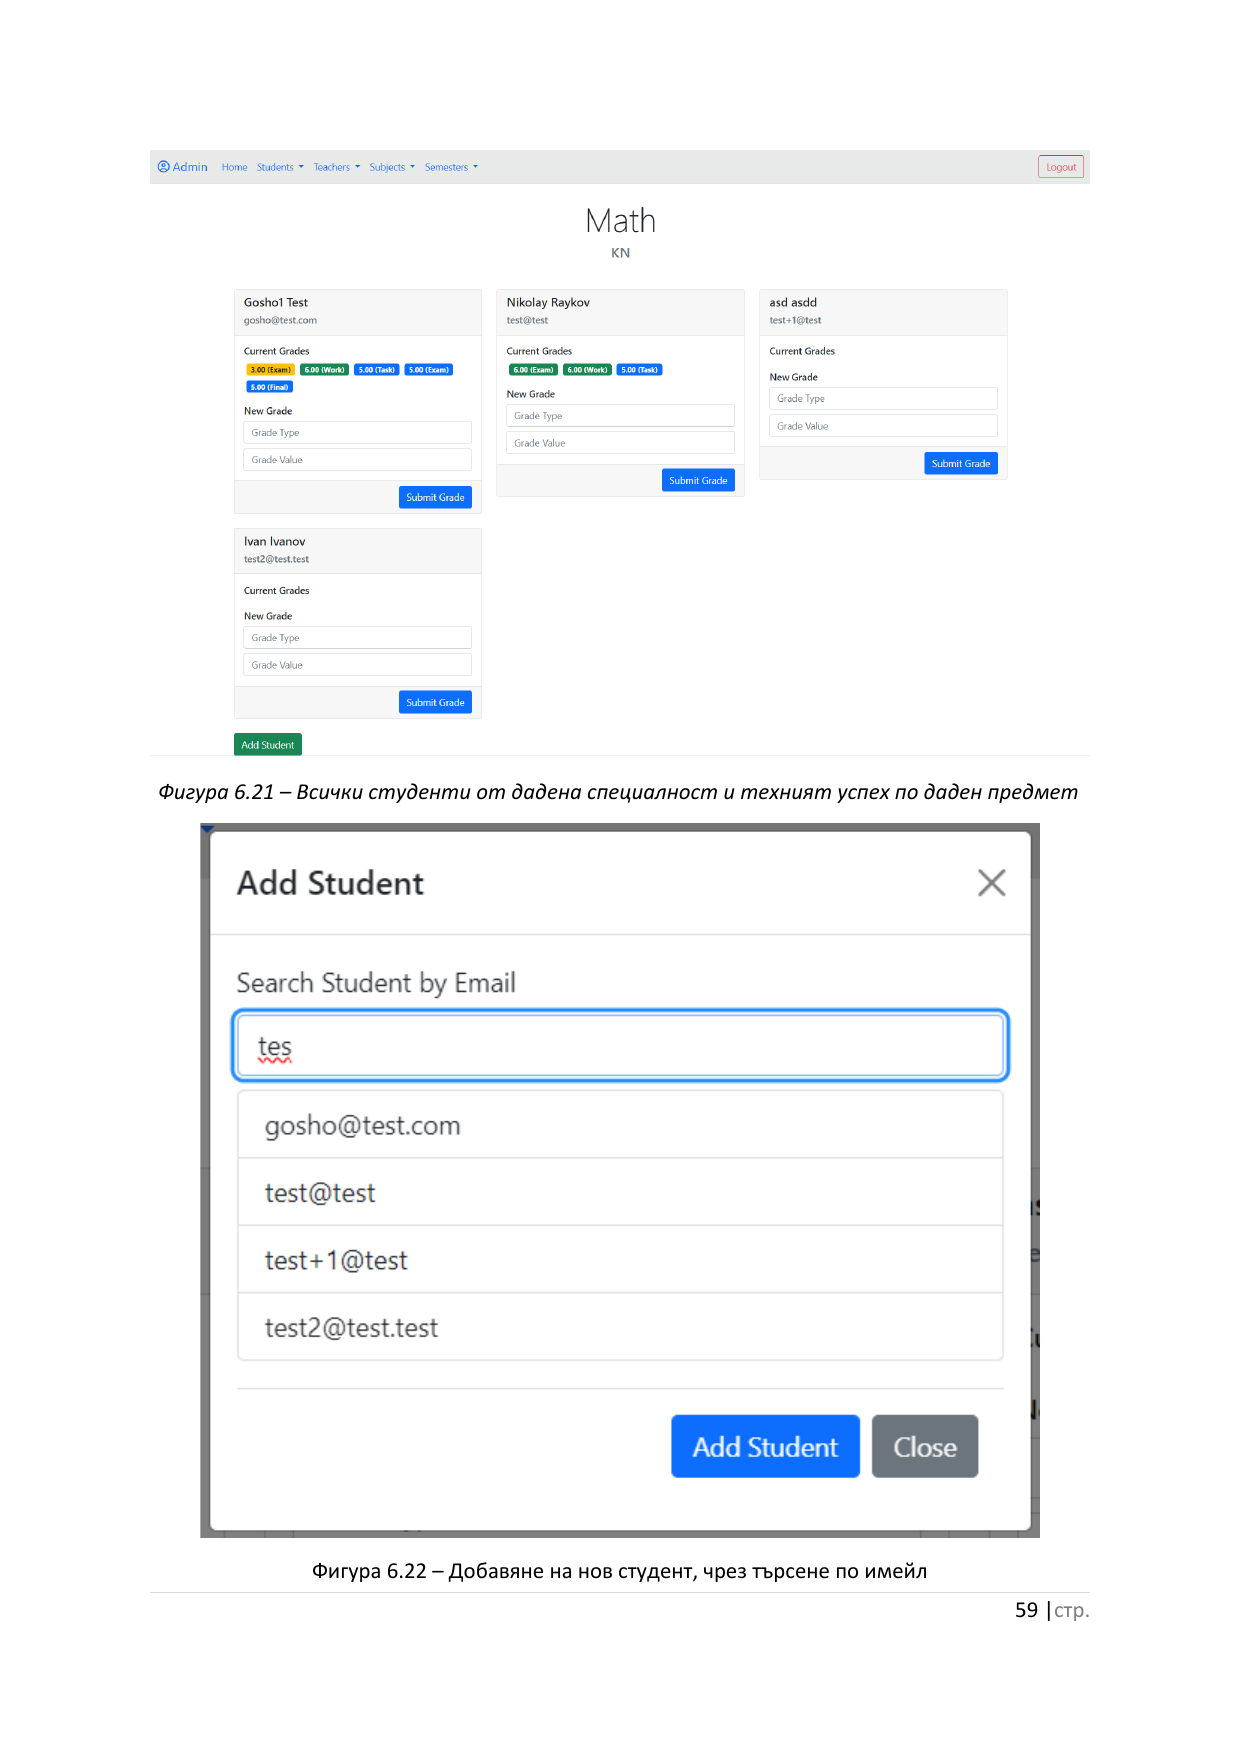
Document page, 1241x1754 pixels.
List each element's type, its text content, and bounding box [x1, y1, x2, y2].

picture [200, 823, 1040, 1538]
text Фигура 6.21 – Всички студенти от дадена специалност и техният успех по даден предмет [150, 777, 1090, 805]
picture [150, 150, 1091, 759]
text Фигура 6.22 – Добавяне на нов студент, чрез търсене по имейл [150, 1556, 1090, 1584]
